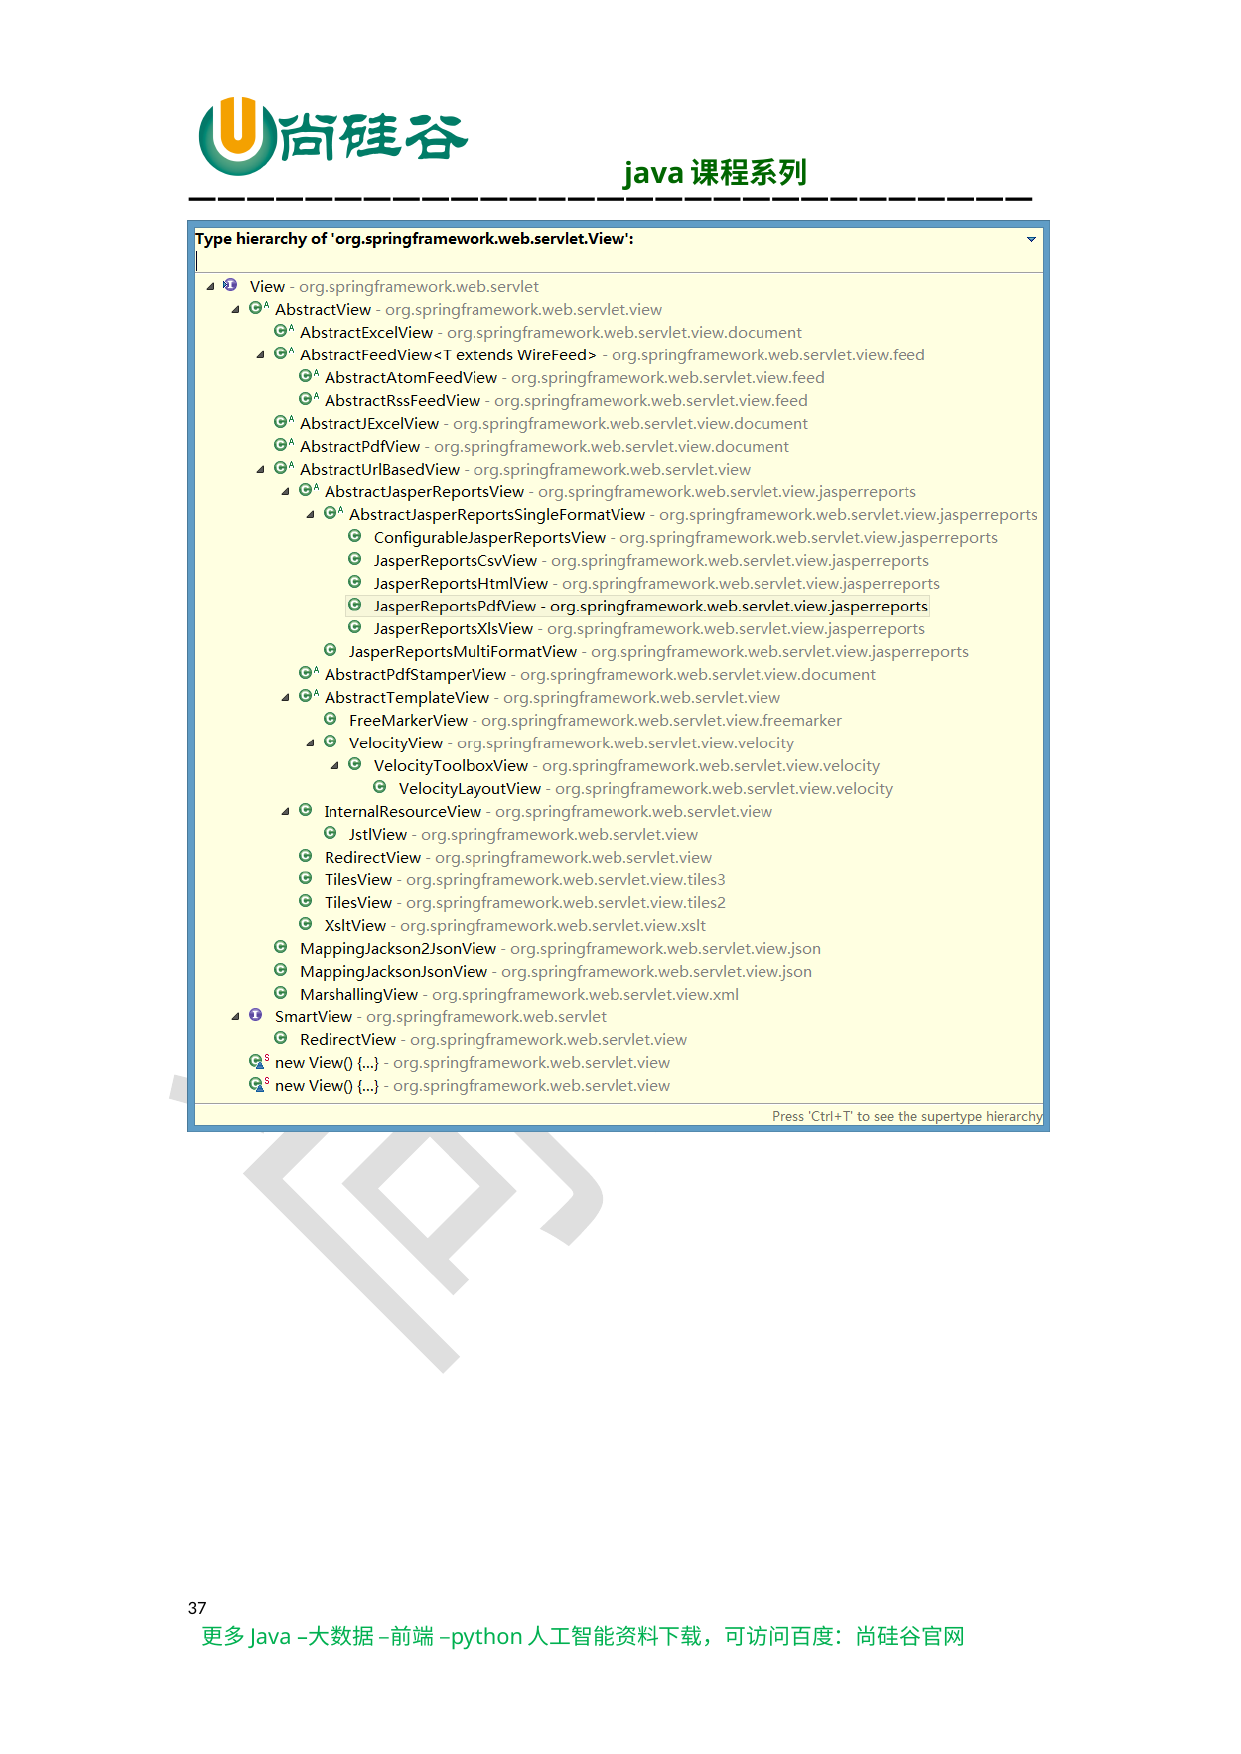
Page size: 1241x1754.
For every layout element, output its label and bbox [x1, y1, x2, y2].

picture [187, 220, 1050, 1132]
picture [187, 88, 476, 184]
